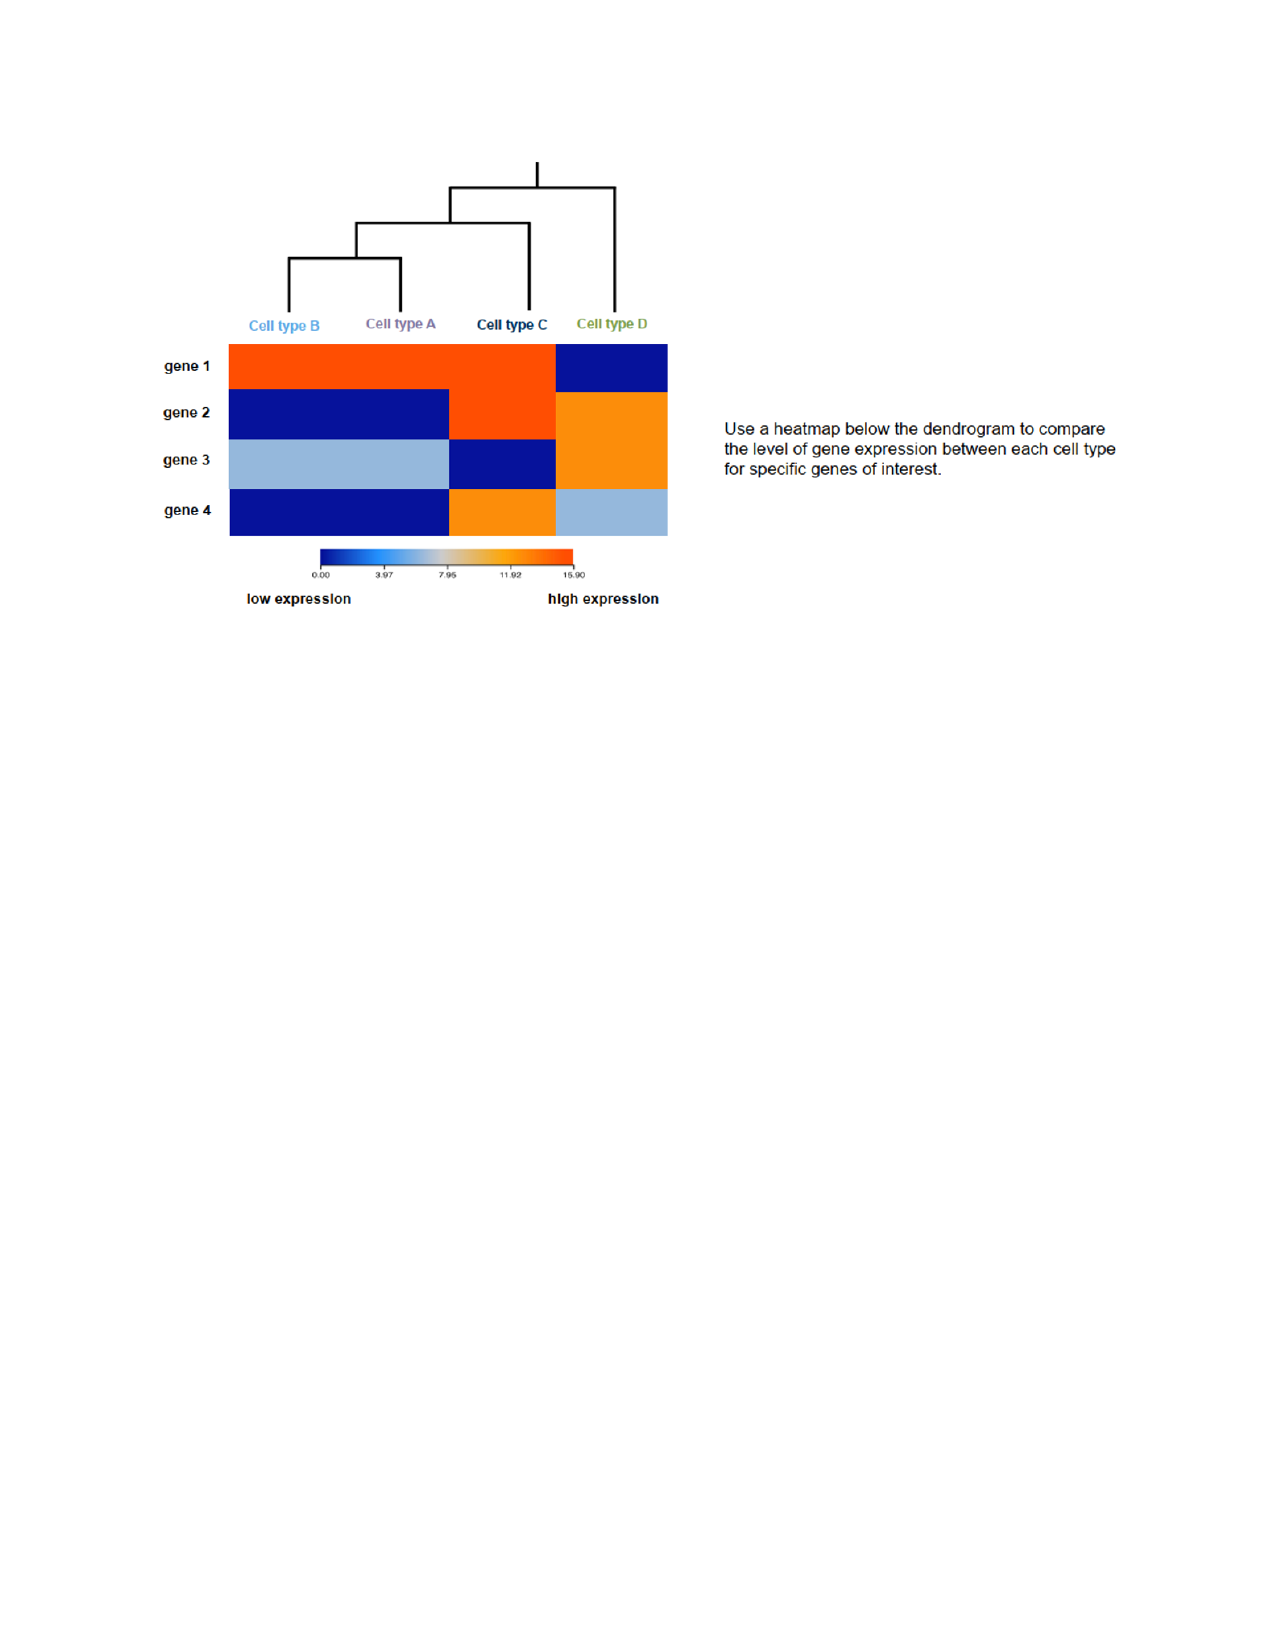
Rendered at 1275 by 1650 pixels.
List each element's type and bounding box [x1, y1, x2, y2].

picture [150, 150, 1144, 647]
